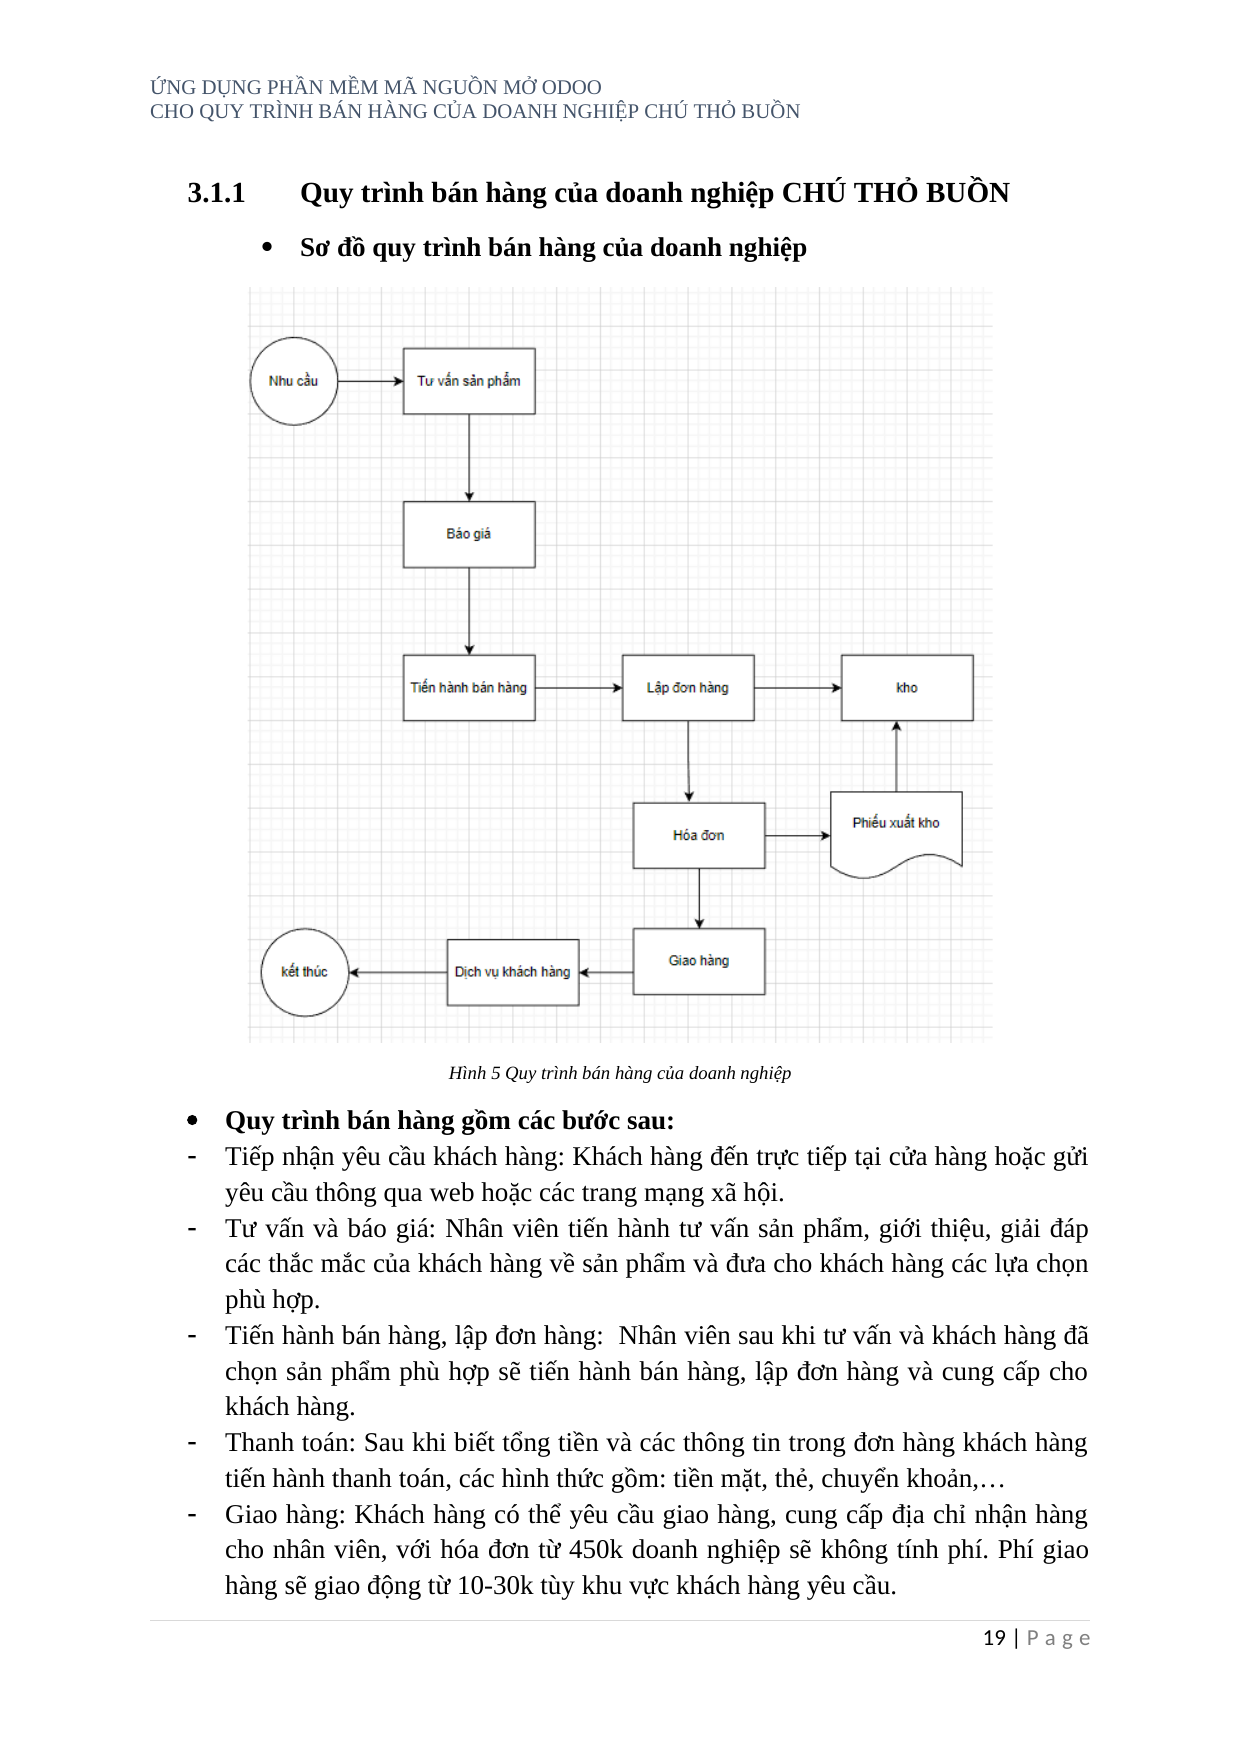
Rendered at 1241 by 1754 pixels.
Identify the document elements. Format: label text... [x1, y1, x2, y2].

list Tiếp nhận yêu cầu khách hàng: Khách hàng đến trực tiếp tại cửa hàng hoặc gửi yêu cầu thông qua web hoặc các trang mạng xã hội. [187, 1140, 1090, 1207]
list Tư vấn và báo giá: Nhân viên tiến hành tư vấn sản phẩm, giới thiệu, giải đáp các thắc mắc của khách hàng về sản phẩm và đưa cho khách hàng các lựa chọn phù hợp. [187, 1212, 1090, 1314]
text Hình 5 Quy trình bán hàng của doanh nghiệp [150, 1062, 1090, 1083]
picture [247, 287, 993, 1043]
list Tiến hành bán hàng, lập đơn hàng: Nhân viên sau khi tư vấn và khách hàng đã chọn sản phẩm phù hợp sẽ tiến hành bán hàng, lập đơn hàng và cung cấp cho khách hàng. [187, 1319, 1090, 1422]
list Quy trình bán hàng gồm các bước sau: [187, 1104, 1090, 1135]
list Giao hàng: Khách hàng có thể yêu cầu giao hàng, cung cấp địa chỉ nhận hàng cho nhân viên, với hóa đơn từ 450k doanh nghiệp sẽ không tính phí. Phí giao hàng sẽ giao động từ 10-30k tùy khu vực khách hàng yêu cầu. [187, 1498, 1090, 1601]
subtitle Quy trình bán hàng của doanh nghiệp CHÚ THỎ BUỒN [187, 175, 1090, 208]
list Sơ đồ quy trình bán hàng của doanh nghiệp [262, 231, 1090, 262]
list Thanh toán: Sau khi biết tổng tiền và các thông tin trong đơn hàng khách hàng tiến hành thanh toán, các hình thức gồm: tiền mặt, thẻ, chuyển khoản,… [187, 1426, 1090, 1493]
